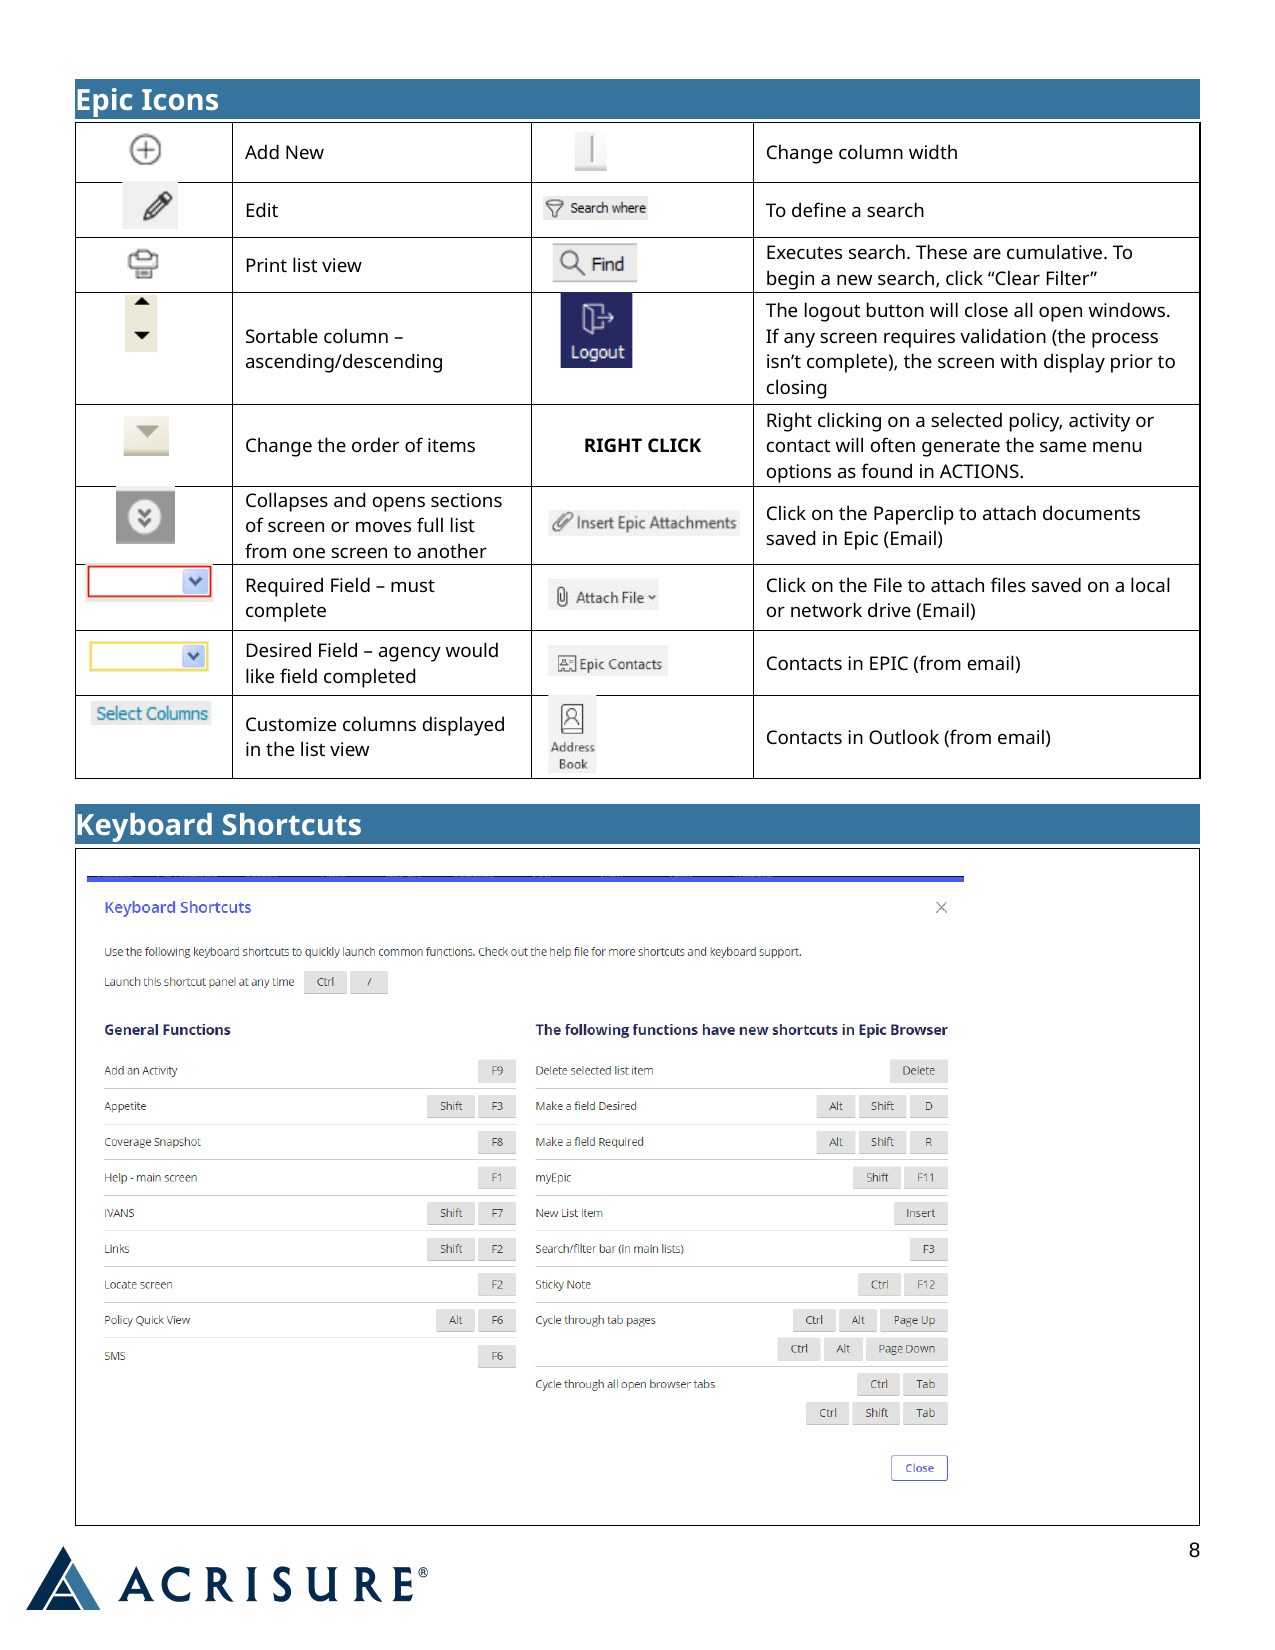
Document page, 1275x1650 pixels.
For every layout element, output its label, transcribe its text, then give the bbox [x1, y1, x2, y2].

table_cell [76, 183, 232, 237]
table_cell Edit [233, 183, 531, 237]
table_cell [76, 293, 232, 404]
picture [548, 695, 597, 773]
table_header Add New [233, 123, 531, 182]
table_cell RIGHT CLICK [532, 405, 753, 486]
table_cell Sortable column – ascending/descending [233, 293, 531, 404]
picture [548, 645, 669, 676]
table_cell [76, 238, 232, 292]
table_cell Click on the Paperclip to attach documents saved in Epic (Email) [754, 487, 1199, 564]
picture [574, 132, 607, 171]
table_cell Desired Field – agency would like field completed [233, 631, 531, 695]
table_cell The logout button will close all open windows. If any screen requires validation (the process isn’t complete), the screen with display prior to closing [754, 293, 1199, 404]
table_header [76, 849, 1199, 1525]
picture [113, 240, 166, 292]
picture [543, 196, 649, 220]
picture [123, 416, 169, 456]
picture [86, 876, 964, 1497]
table_header [532, 123, 753, 182]
picture [85, 563, 213, 602]
subtitle Keyboard Shortcuts [75, 804, 1200, 844]
picture [26, 1546, 428, 1610]
table_cell Collapses and opens sections of screen or moves full list from one screen to another [233, 487, 531, 564]
picture [126, 126, 164, 173]
picture [125, 295, 158, 352]
picture [552, 243, 638, 284]
picture [560, 292, 633, 368]
table_cell [532, 487, 753, 564]
table_cell Contacts in EPIC (from email) [754, 631, 1199, 695]
table_cell [76, 487, 232, 564]
picture [90, 701, 212, 725]
picture [88, 641, 209, 672]
table_cell [532, 565, 753, 630]
table_header Change column width [754, 123, 1199, 182]
picture [116, 486, 175, 544]
table_cell [76, 405, 232, 486]
table_cell [532, 293, 753, 404]
table_cell Required Field – must complete [233, 565, 531, 630]
table_cell Right clicking on a selected policy, activity or contact will often generate the same menu options as found in ACTIONS. [754, 405, 1199, 486]
table_cell [532, 238, 753, 292]
table_cell Customize columns displayed in the list view [233, 696, 531, 778]
table_cell Contacts in Outlook (from email) [754, 696, 1199, 778]
table_cell Print list view [233, 238, 531, 292]
subtitle Epic Icons [75, 79, 1200, 119]
table_header [76, 123, 232, 182]
picture [122, 181, 178, 229]
table_cell [76, 696, 232, 778]
table_cell Executes search. These are cumulative. To begin a new search, click “Clear Filter” [754, 238, 1199, 292]
table_cell [532, 631, 753, 695]
picture [548, 579, 659, 610]
table_cell [76, 565, 232, 630]
table_cell [532, 696, 753, 778]
table_cell Change the order of items [233, 405, 531, 486]
table_cell To define a search [754, 183, 1199, 237]
table_cell [532, 183, 753, 237]
table_cell [76, 631, 232, 695]
picture [548, 510, 740, 536]
table_cell Click on the File to attach files saved on a local or network drive (Email) [754, 565, 1199, 630]
